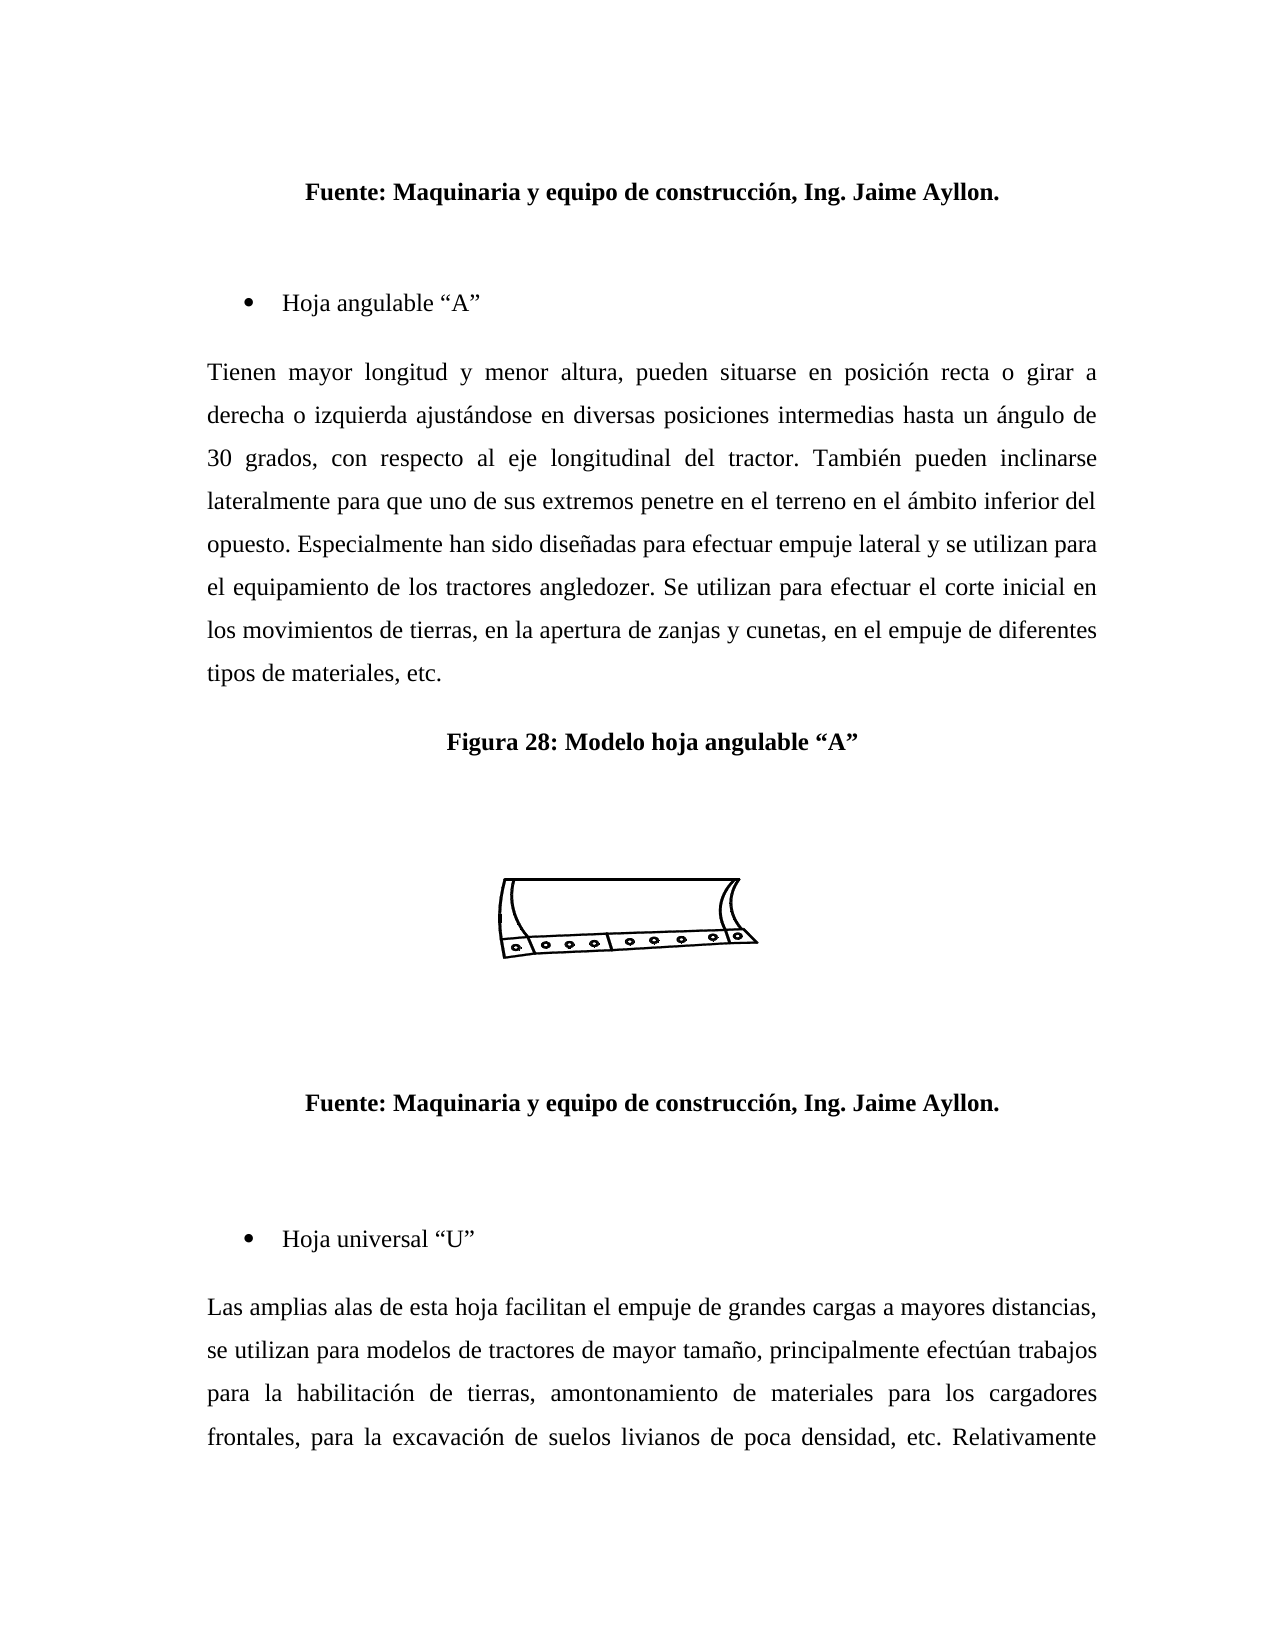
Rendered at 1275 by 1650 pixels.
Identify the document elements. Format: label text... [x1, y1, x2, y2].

list Hoja angulable “A” [244, 288, 1098, 317]
text Figura 28: Modelo hoja angulable “A” [207, 727, 1098, 755]
list Hoja universal “U” [244, 1224, 1098, 1253]
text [207, 1292, 1098, 1450]
text Fuente: Maquinaria y equipo de construcción, Ing. Jaime Ayllon. [207, 177, 1098, 206]
text Tienen mayor longitud y menor altura, pueden situarse en posición recta o girar a derecha o izquierda ajustándose en diversas posiciones intermedias hasta un ángulo de 30 grados, con respecto al eje longitudinal del tractor. También pueden inclinarse lateralmente para que uno de sus extremos penetre en el terreno en el ámbito inferior del opuesto. Especialmente han sido diseñadas para efectuar empuje lateral y se utilizan para el equipamiento de los tractores angledozer. Se utilizan para efectuar el corte inicial en los movimientos de tierras, en la apertura de zanjas y cunetas, en el empuje de diferentes tipos de materiales, etc. [207, 357, 1098, 687]
text Fuente: Maquinaria y equipo de construcción, Ing. Jaime Ayllon. [207, 1088, 1098, 1117]
